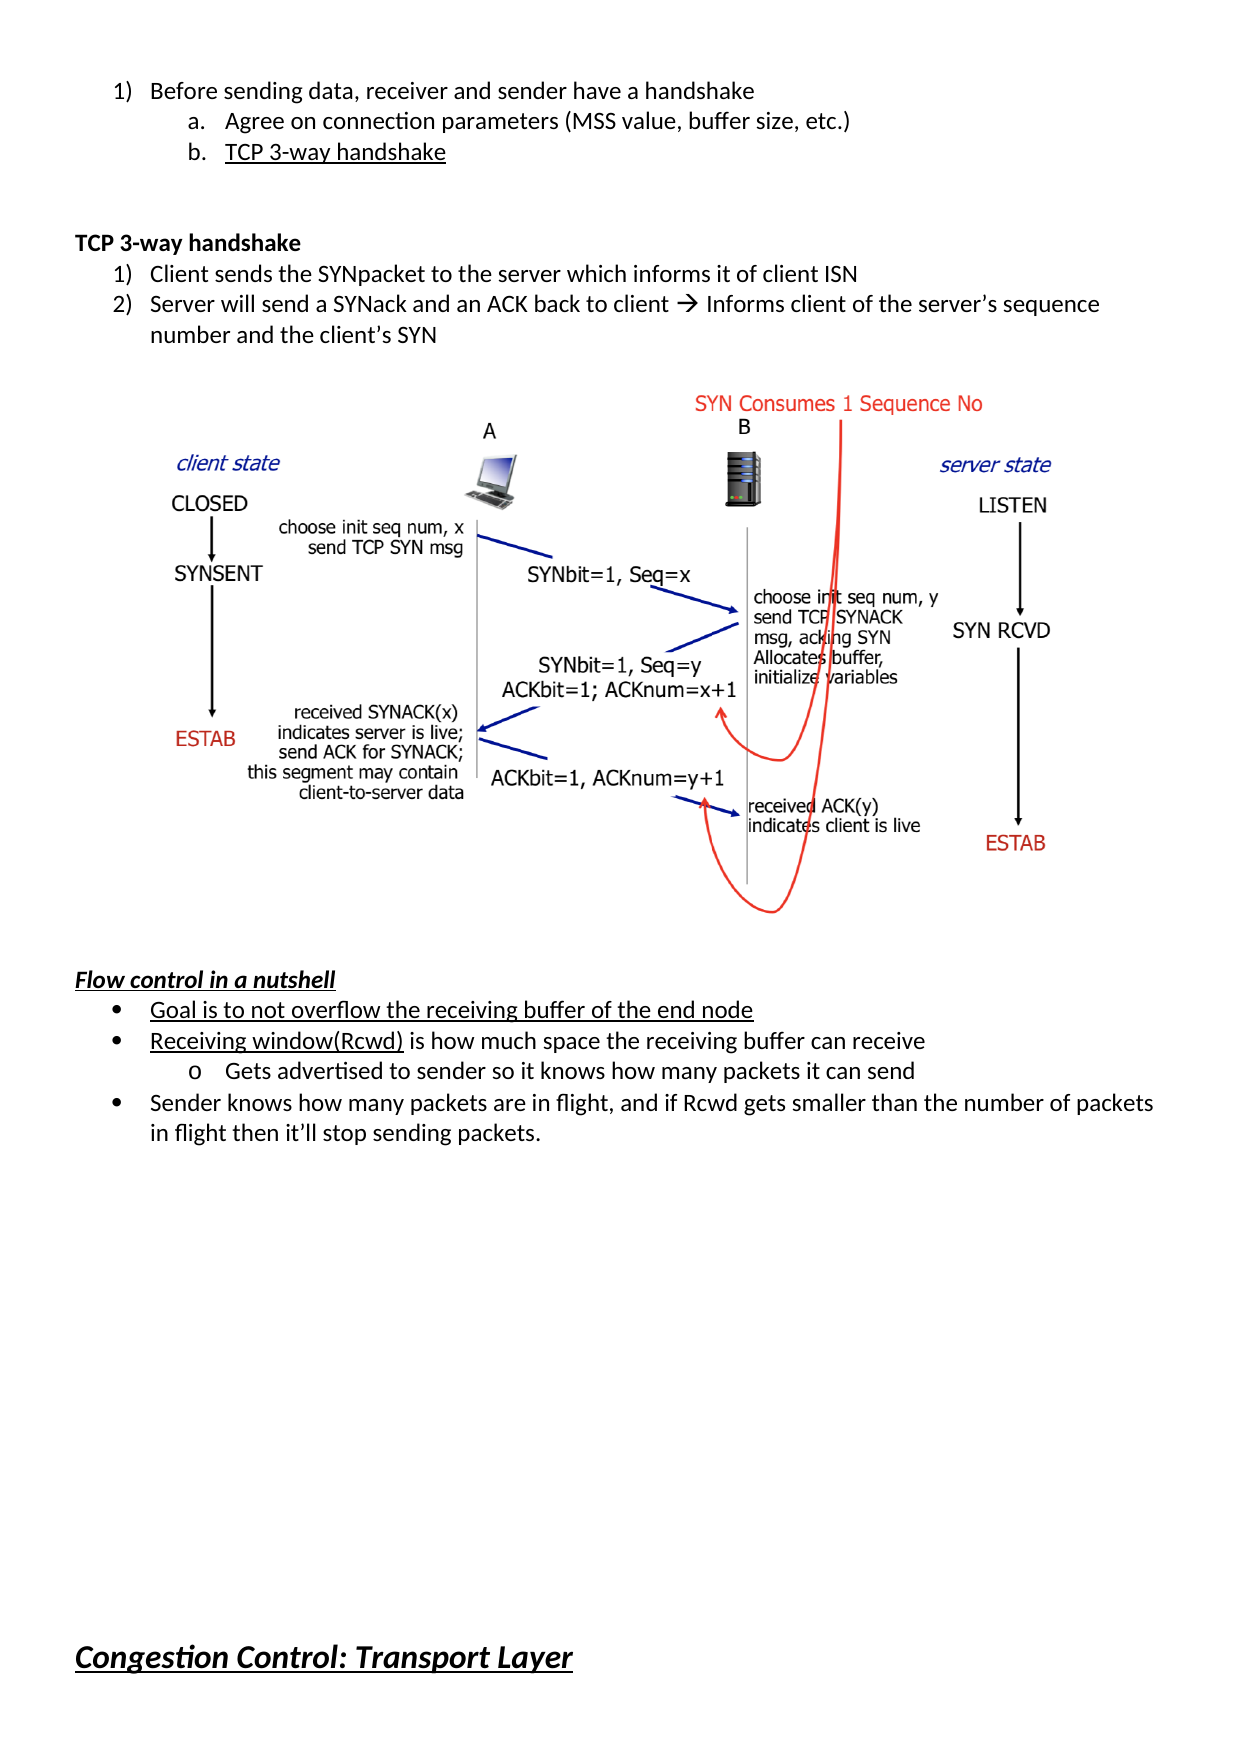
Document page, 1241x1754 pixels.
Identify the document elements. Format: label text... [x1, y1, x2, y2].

list Before sending data, receiver and sender have a handshake [112, 75, 1165, 106]
picture [157, 380, 1084, 934]
list Receiving window(Rcwd) is how much space the receiving buffer can receive [112, 1025, 1165, 1055]
list Gets advertised to sender so it knows how many packets it can send [187, 1055, 1165, 1087]
text Congestion Control: Transport Layer [75, 1636, 1165, 1677]
list Server will send a SYNack and an ACK back to client Informs client of the server’s sequence number and the client’s SYN [112, 289, 1165, 350]
list TCP 3-way handshake [187, 136, 1165, 167]
text Flow control in a nutshell [75, 964, 1165, 994]
list Agree on connection parameters (MSS value, buffer size, etc.) [187, 106, 1165, 136]
list Goal is to not overflow the receiving buffer of the end node [112, 994, 1165, 1025]
text TCP 3-way handshake [75, 228, 1165, 258]
list Client sends the SYNpacket to the server which informs it of client ISN [112, 258, 1165, 289]
list Sender knows how many packets are in flight, and if Rcwd gets smaller than the number of packets in flight then it’ll stop sending packets. [112, 1087, 1165, 1148]
